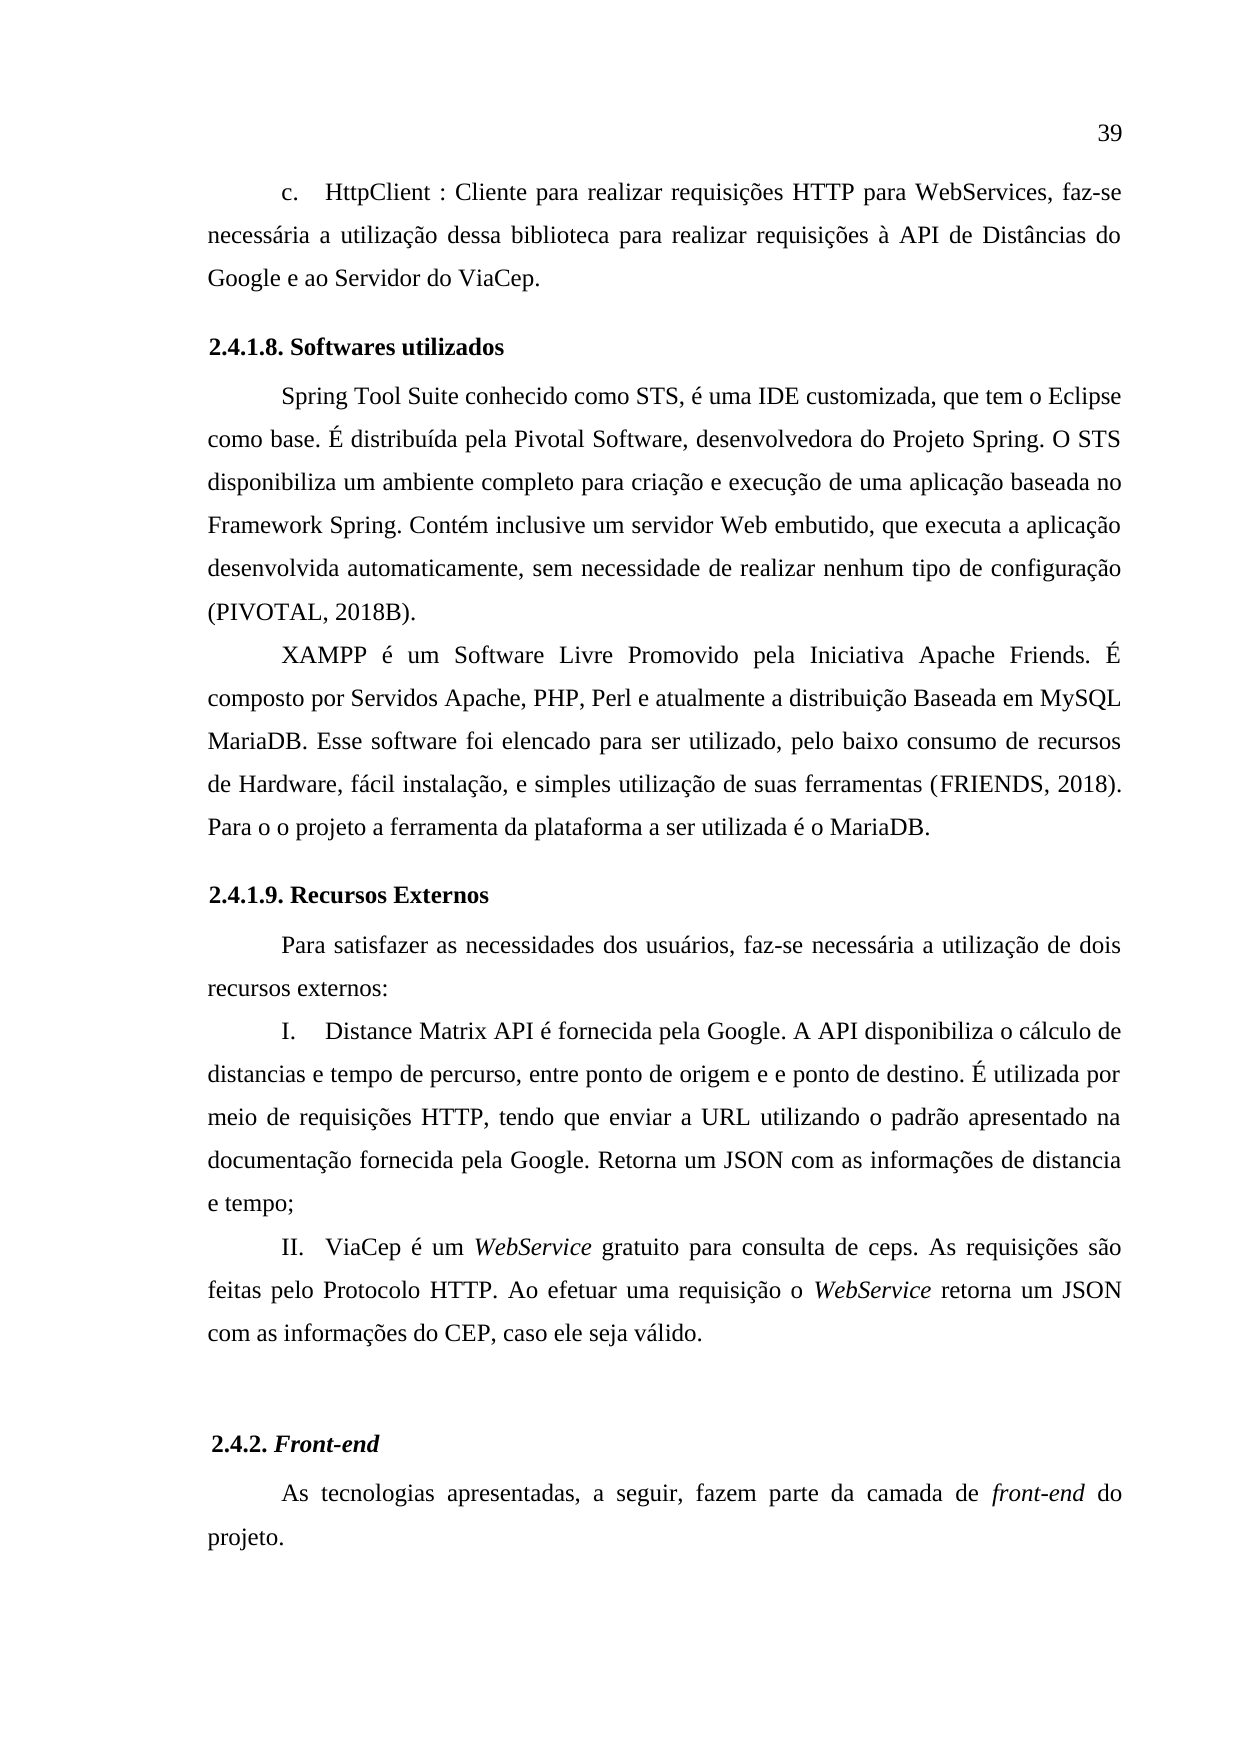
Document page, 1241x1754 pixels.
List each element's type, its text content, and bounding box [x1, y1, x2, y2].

subtitle Recursos Externos [208, 880, 1122, 909]
list HttpClient : Cliente para realizar requisições HTTP para WebServices, faz-se necessária a utilização dessa biblioteca para realizar requisições à API de Distâncias do Google e ao Servidor do ViaCep. [207, 177, 1122, 292]
subtitle Softwares utilizados [208, 332, 1122, 360]
text XAMPP é um Software Livre Promovido pela Iniciativa Apache Friends. É composto por Servidos Apache, PHP, Perl e atualmente a distribuição Baseada em MySQL MariaDB. Esse software foi elencado para ser utilizado, pelo baixo consumo de recursos de Hardware, fácil instalação, e simples utilização de suas ferramentas (FRIENDS, 2018). Para o o projeto a ferramenta da plataforma a ser utilizada é o MariaDB. [207, 640, 1122, 841]
text Spring Tool Suite conhecido como STS, é uma IDE customizada, que tem o Eclipse como base. É distribuída pela Pivotal Software, desenvolvedora do Projeto Spring. O STS disponibiliza um ambiente completo para criação e execução de uma aplicação baseada no Framework Spring. Contém inclusive um servidor Web embutido, que executa a aplicação desenvolvida automaticamente, sem necessidade de realizar nenhum tipo de configuração (PIVOTAL, 2018B). [207, 381, 1122, 625]
subtitle Front-end [211, 1429, 1122, 1458]
text Para satisfazer as necessidades dos usuários, faz-se necessária a utilização de dois recursos externos: [207, 930, 1122, 1002]
list ViaCep é um WebService gratuito para consulta de ceps. As requisições são feitas pelo Protocolo HTTP. Ao efetuar uma requisição o WebService retorna um JSON com as informações do CEP, caso ele seja válido. [207, 1232, 1122, 1347]
text As tecnologias apresentadas, a seguir, fazem parte da camada de front-end do projeto. [207, 1478, 1122, 1550]
list Distance Matrix API é fornecida pela Google. A API disponibiliza o cálculo de distancias e tempo de percurso, entre ponto de origem e e ponto de destino. É utilizada por meio de requisições HTTP, tendo que enviar a URL utilizando o padrão apresentado na documentação fornecida pela Google. Retorna um JSON com as informações de distancia e tempo; [207, 1016, 1122, 1217]
